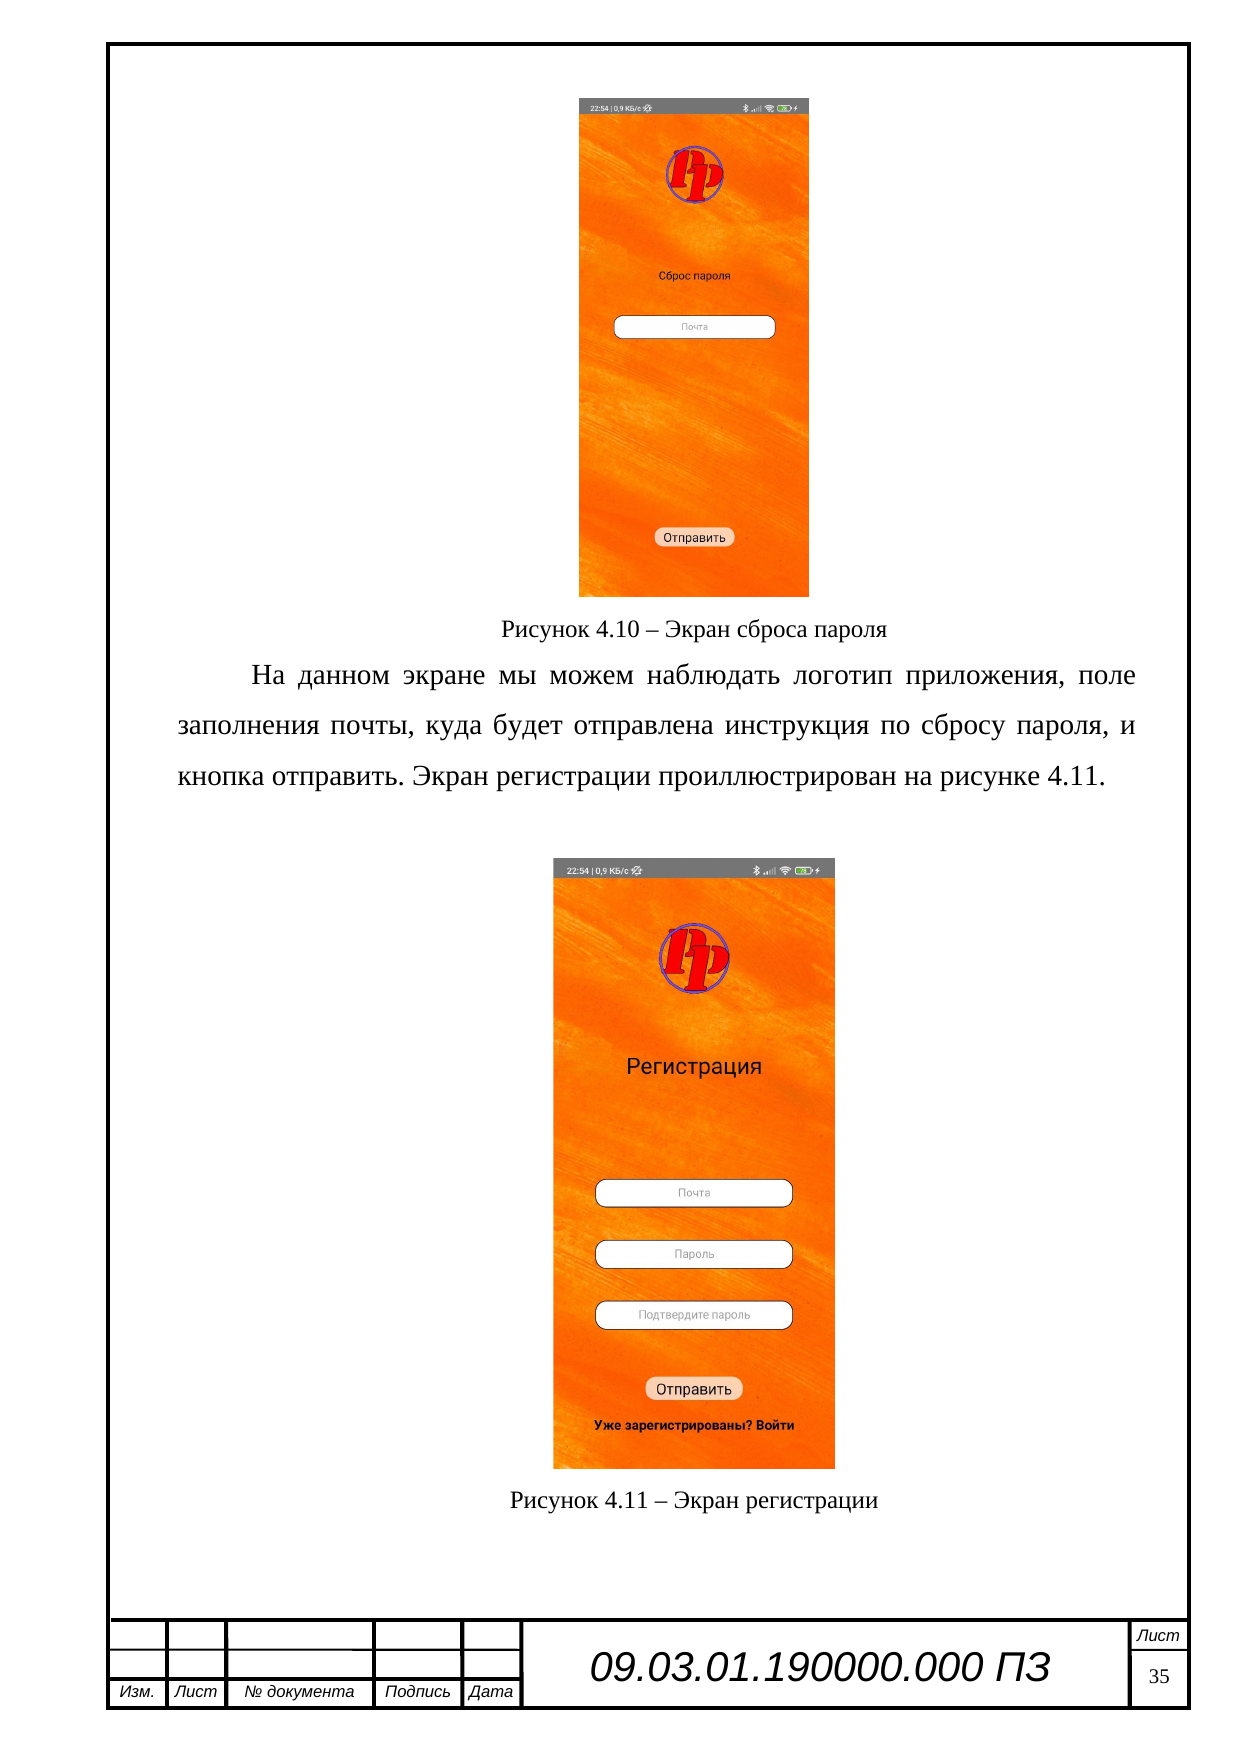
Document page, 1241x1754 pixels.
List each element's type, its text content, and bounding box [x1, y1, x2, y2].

picture [579, 98, 809, 597]
text На данном экране мы можем наблюдать логотип приложения, поле заполнения почты, куда будет отправлена инструкция по сбросу пароля, и кнопка отправить. Экран регистрации проиллюстрирован на рисунке 4.11. [177, 657, 1137, 791]
text Рисунок 4.10 – Экран сброса пароля [177, 614, 1137, 643]
picture [553, 858, 835, 1469]
text Рисунок 4.11 – Экран регистрации [177, 1485, 1137, 1514]
